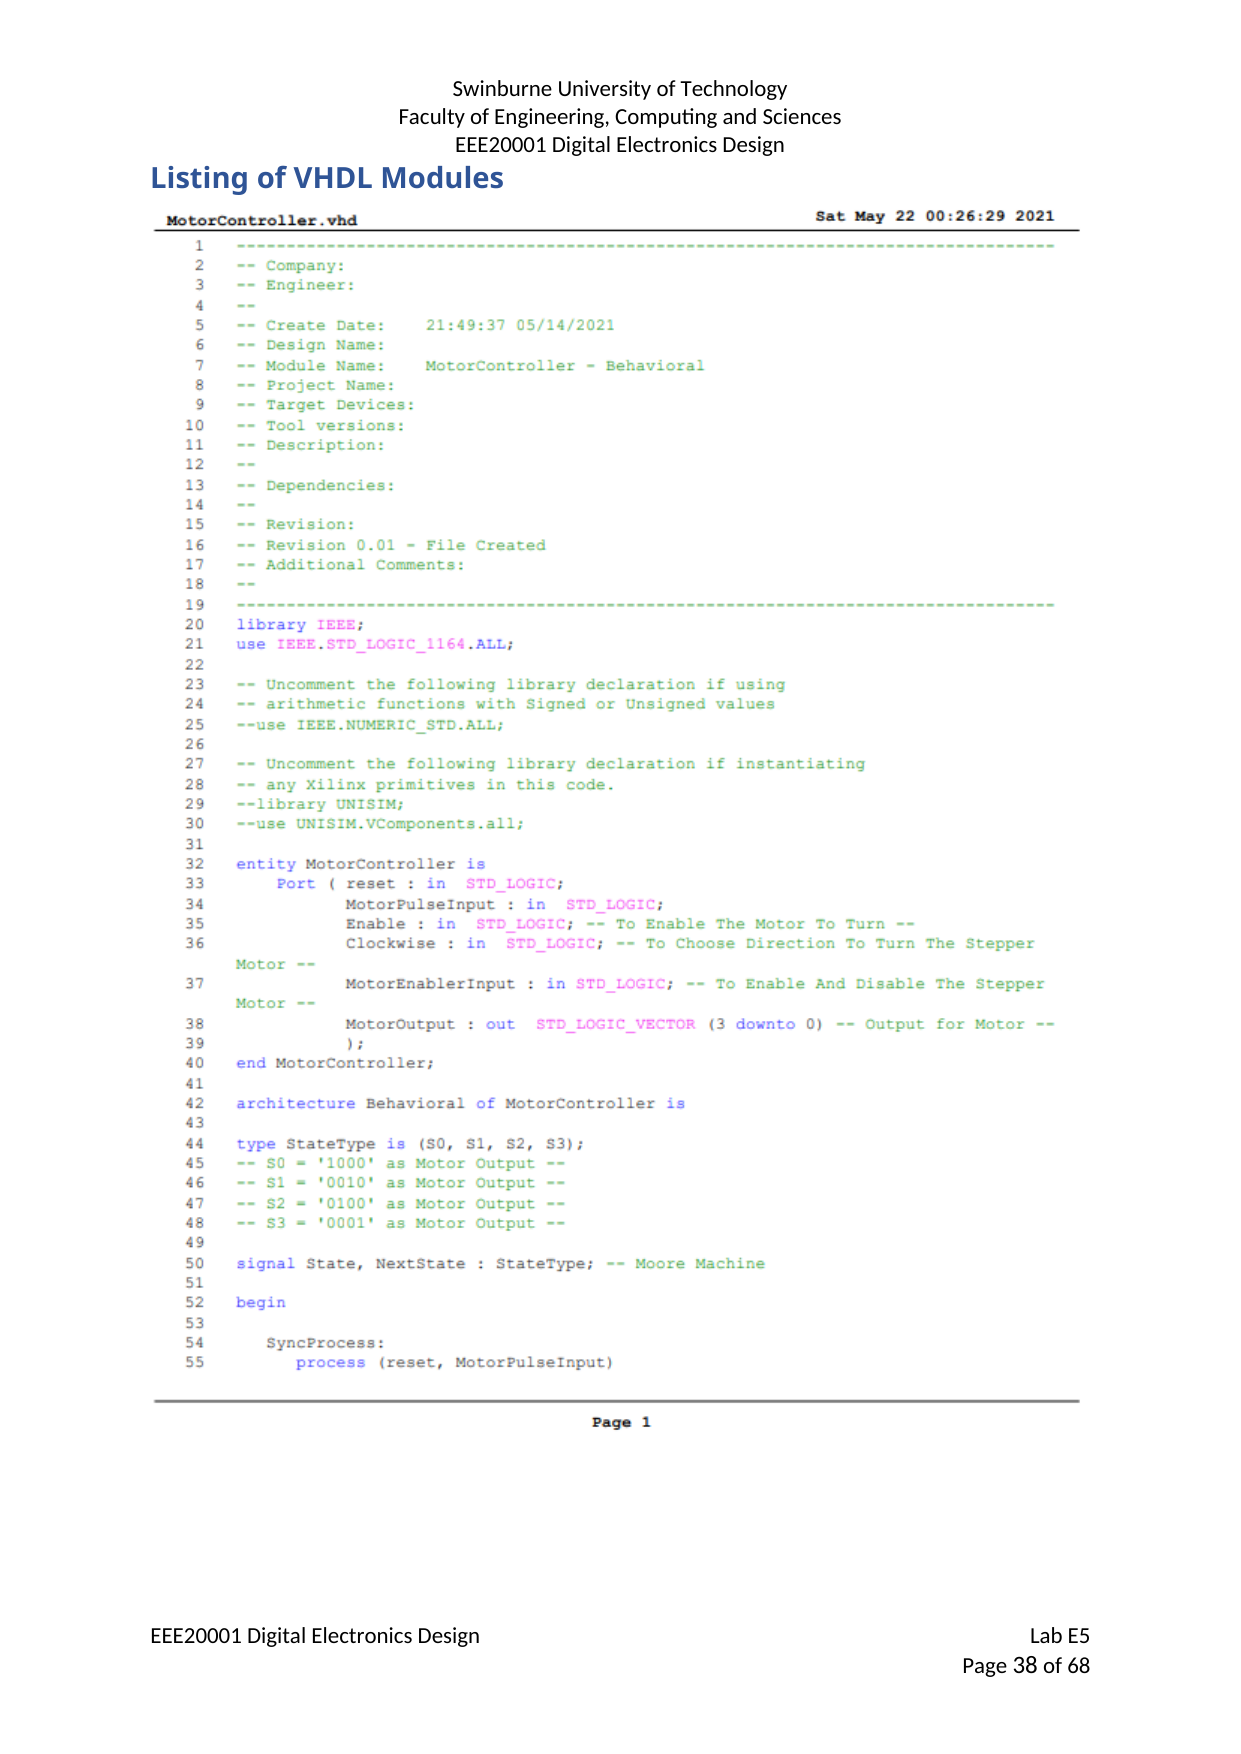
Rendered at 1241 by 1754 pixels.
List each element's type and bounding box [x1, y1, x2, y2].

picture [152, 203, 1089, 1436]
